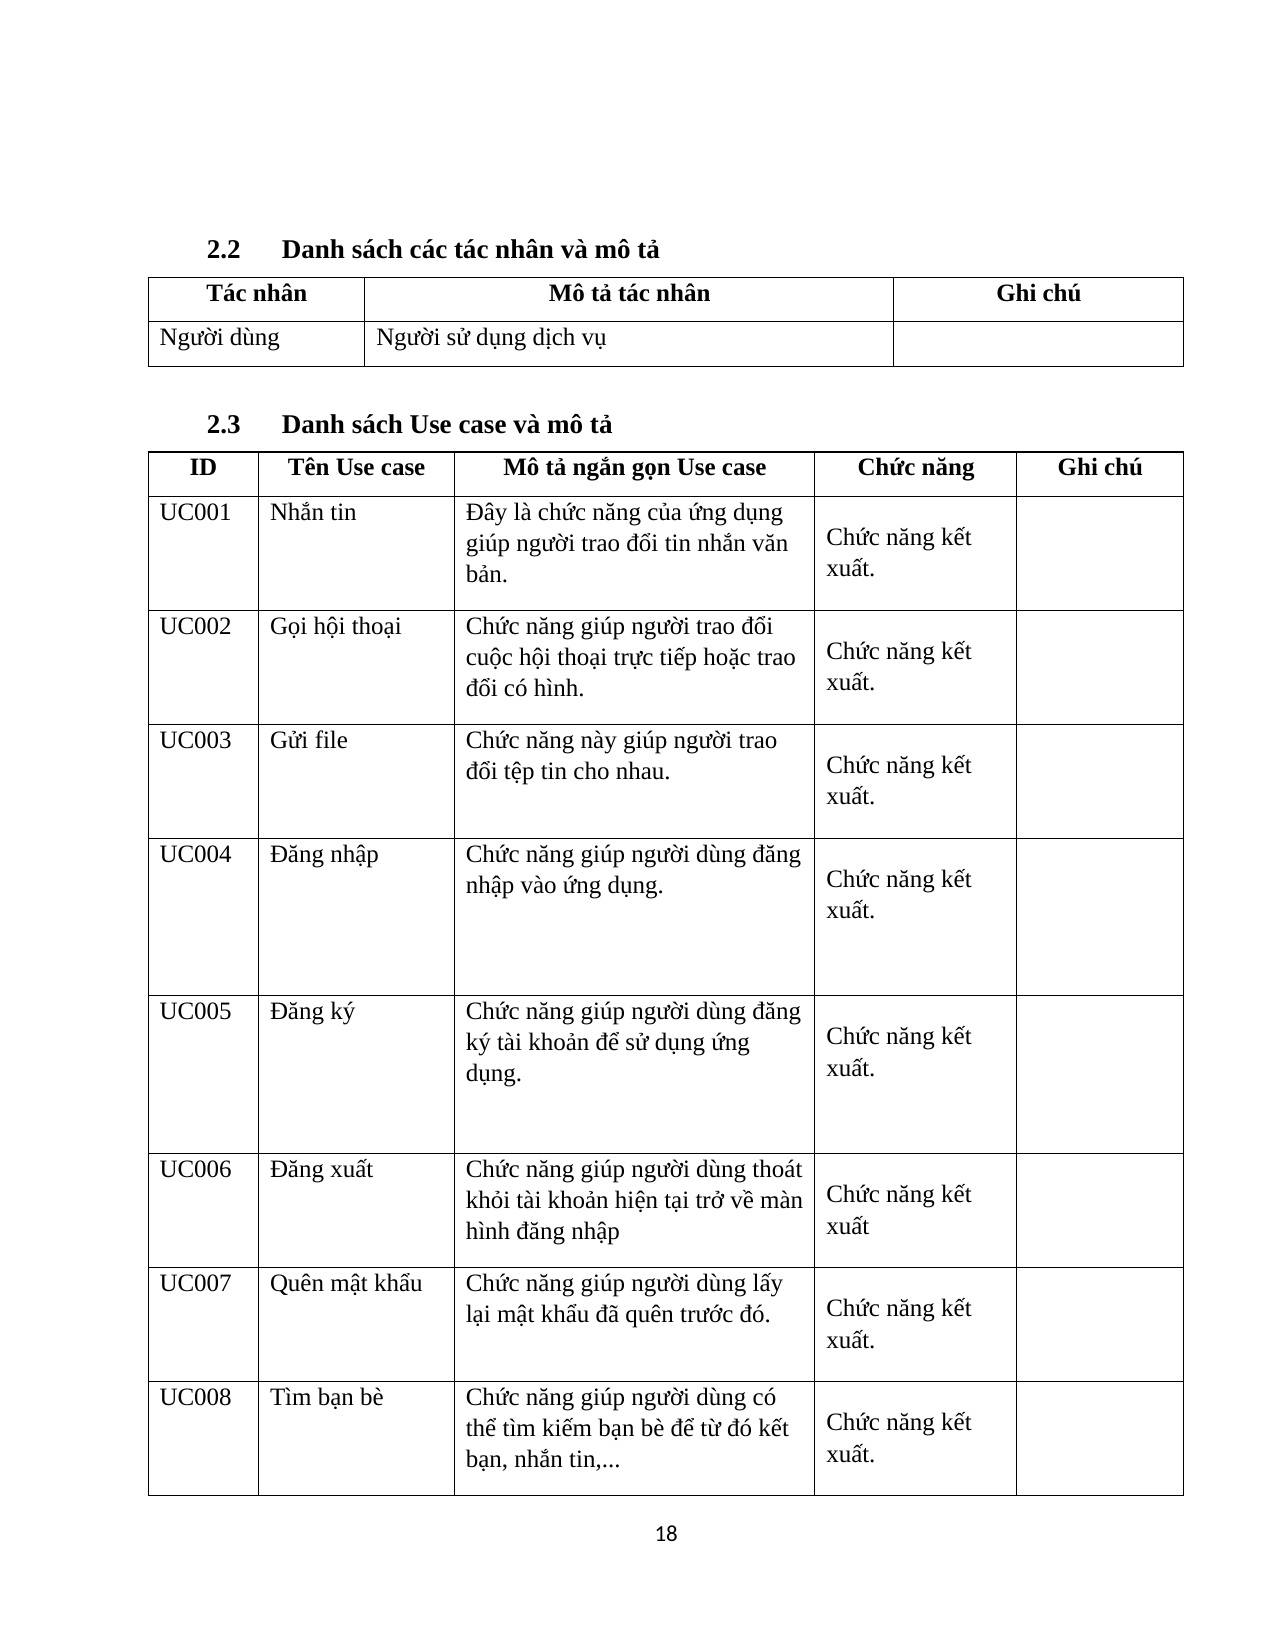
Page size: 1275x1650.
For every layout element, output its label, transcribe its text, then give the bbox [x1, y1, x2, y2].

subtitle Danh sách Use case và mô tả [207, 408, 1125, 439]
table_cell Đây là chức năng của ứng dụng giúp người trao đổi tin nhắn văn bản. [455, 497, 814, 610]
table_cell Chức năng kết xuất [815, 1154, 1016, 1267]
table_cell Chức năng giúp người dùng thoát khỏi tài khoản hiện tại trở về màn hình đăng nhập [455, 1154, 814, 1267]
table_cell Người dùng [149, 322, 364, 366]
table_header Tên Use case [259, 453, 454, 496]
table_cell [1017, 996, 1183, 1153]
table_cell Đăng xuất [259, 1154, 454, 1267]
table_cell UC002 [149, 611, 258, 724]
table_cell [1017, 725, 1183, 838]
table_cell UC007 [149, 1268, 258, 1381]
table_cell Chức năng giúp người dùng lấy lại mật khẩu đã quên trước đó. [455, 1268, 814, 1381]
table_cell Tìm bạn bè [259, 1382, 454, 1495]
table_cell [1017, 839, 1183, 995]
table_header Tác nhân [149, 278, 364, 321]
table_cell Chức năng kết xuất. [815, 996, 1016, 1153]
table_header Ghi chú [1017, 453, 1183, 496]
table_cell [894, 322, 1183, 366]
table_cell Gửi file [259, 725, 454, 838]
table_cell UC008 [149, 1382, 258, 1495]
table_cell Chức năng giúp người dùng đăng ký tài khoản để sử dụng ứng dụng. [455, 996, 814, 1153]
table_cell Chức năng kết xuất. [815, 725, 1016, 838]
table_cell [1017, 1382, 1183, 1495]
table_cell [1017, 611, 1183, 724]
table_header Chức năng [815, 453, 1016, 496]
table_header Ghi chú [894, 278, 1183, 321]
table_cell [1017, 1268, 1183, 1381]
subtitle Danh sách các tác nhân và mô tả [207, 233, 1125, 264]
table_cell Chức năng giúp người dùng đăng nhập vào ứng dụng. [455, 839, 814, 995]
table_cell Người sử dụng dịch vụ [365, 322, 893, 366]
table_cell [1017, 497, 1183, 610]
table_header ID [149, 453, 258, 496]
table_cell Chức năng giúp người dùng có thể tìm kiếm bạn bè để từ đó kết bạn, nhắn tin,... [455, 1382, 814, 1495]
table_cell UC004 [149, 839, 258, 995]
table_cell Đăng ký [259, 996, 454, 1153]
table_cell Gọi hội thoại [259, 611, 454, 724]
table_cell Nhắn tin [259, 497, 454, 610]
table_header Mô tả tác nhân [365, 278, 893, 321]
table_cell Đăng nhập [259, 839, 454, 995]
table_cell [1017, 1154, 1183, 1267]
table_cell UC001 [149, 497, 258, 610]
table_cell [815, 1382, 1016, 1495]
table_cell Chức năng kết xuất. [815, 1268, 1016, 1381]
table_cell Chức năng kết xuất. [815, 497, 1016, 610]
table_cell Chức năng giúp người trao đổi cuộc hội thoại trực tiếp hoặc trao đổi có hình. [455, 611, 814, 724]
table_cell Chức năng này giúp người trao đổi tệp tin cho nhau. [455, 725, 814, 838]
table_cell UC005 [149, 996, 258, 1153]
table_cell Chức năng kết xuất. [815, 611, 1016, 724]
table_cell UC006 [149, 1154, 258, 1267]
table_cell UC003 [149, 725, 258, 838]
table_cell Quên mật khẩu [259, 1268, 454, 1381]
table_cell Chức năng kết xuất. [815, 839, 1016, 995]
table_header Mô tả ngắn gọn Use case [455, 453, 814, 496]
